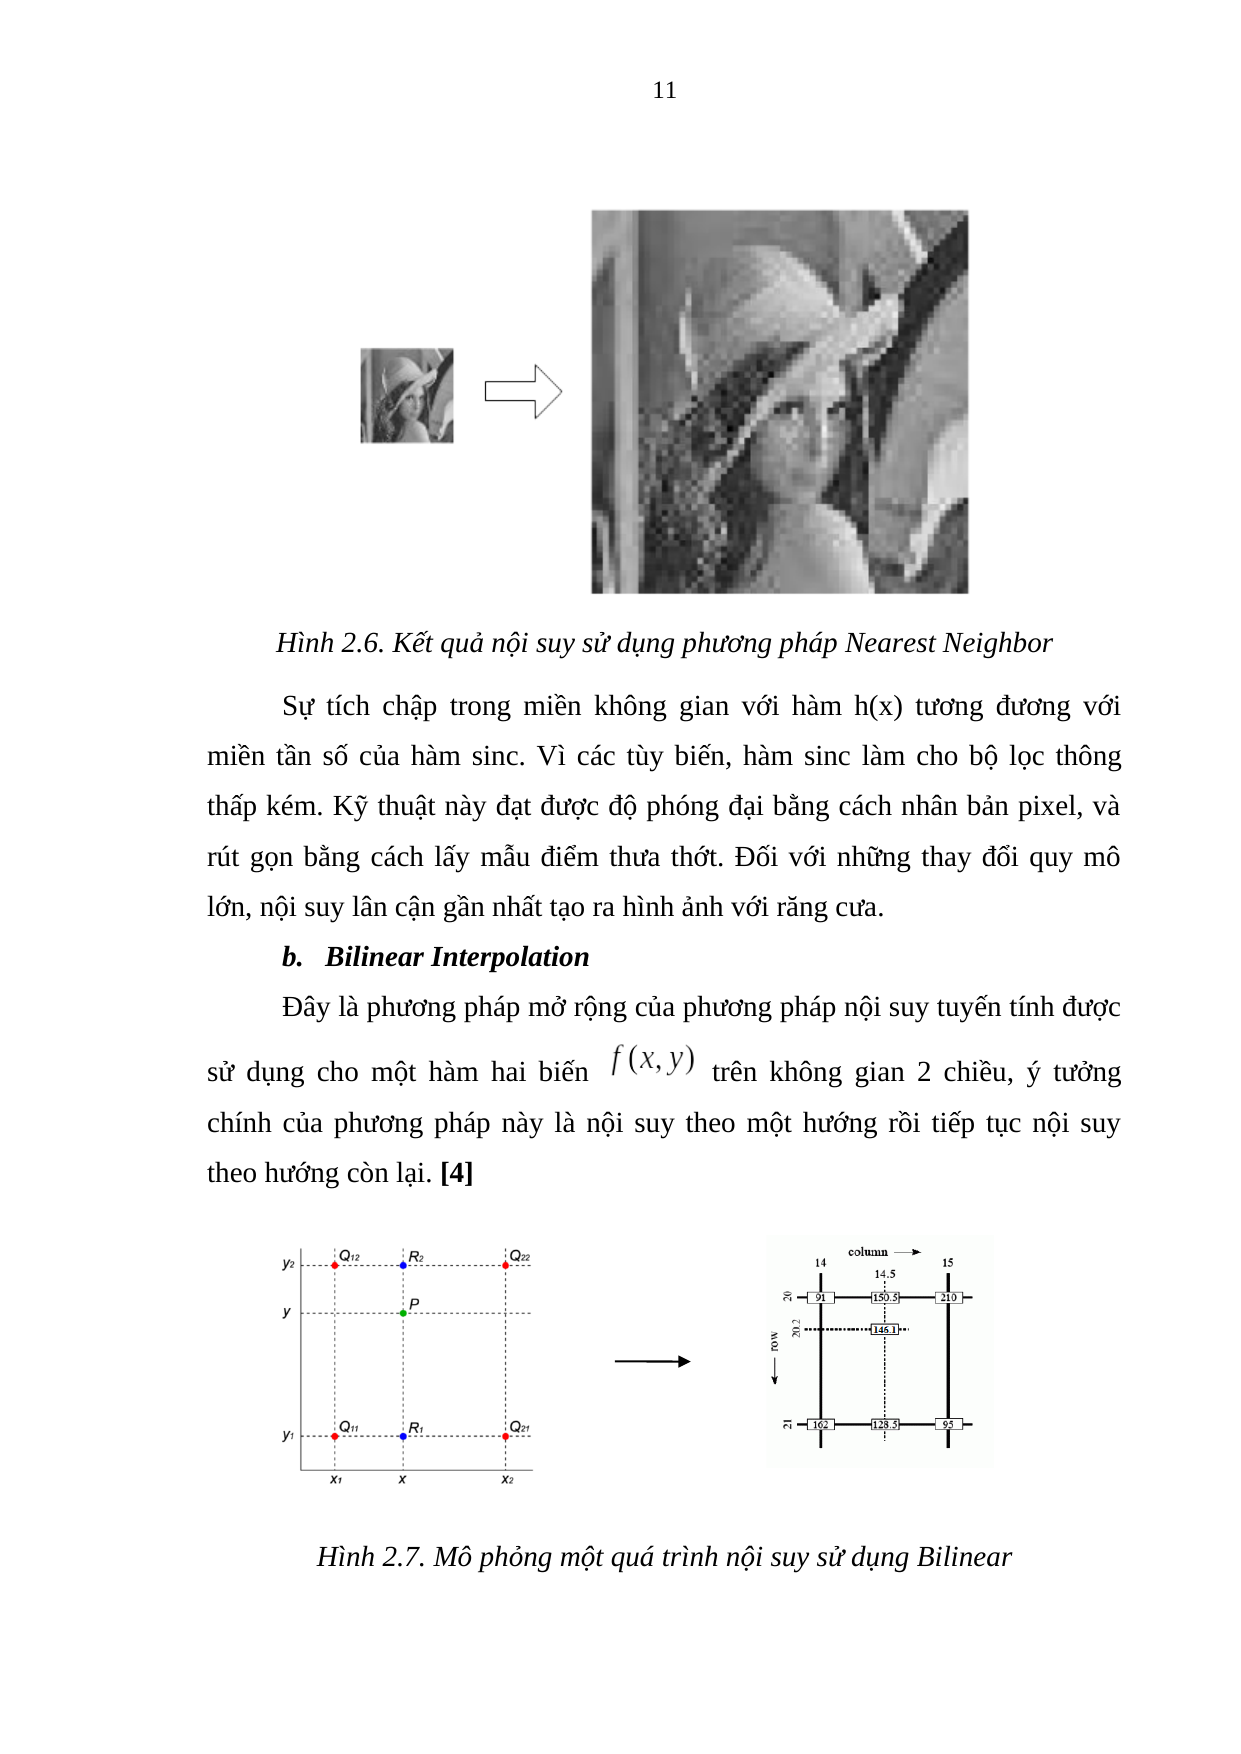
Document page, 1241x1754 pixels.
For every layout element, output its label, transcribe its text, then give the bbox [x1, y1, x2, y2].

list Bilinear Interpolation [207, 939, 1122, 973]
text Sự tích chập trong miền không gian với hàm h(x) tương đương với miền tần số của hàm sinc. Vì các tùy biến, hàm sinc làm cho bộ lọc thông thấp kém. Kỹ thuật này đạt được độ phóng đại bằng cách nhân bản pixel, và rút gọn bằng cách lấy mẫu điểm thưa thớt. Đối với những thay đổi quy mô lớn, nội suy lân cận gần nhất tạo ra hình ảnh với răng cưa. [207, 688, 1122, 922]
text Đây là phương pháp mở rộng của phương pháp nội suy tuyến tính được sử dụng cho một hàm hai biến trên không gian 2 chiều, ý tưởng chính của phương pháp này là nội suy theo một hướng rồi tiếp tục nội suy theo hướng còn lại. [207, 989, 1122, 1189]
text Hình .4. Mô phỏng một quá trình nội suy sử dụng Bilinear [207, 1539, 1122, 1573]
picture [765, 1235, 994, 1467]
picture [253, 1205, 580, 1513]
text Hình .3. Kết quả nội suy sử dụng phương pháp Nearest Neighbor [207, 625, 1122, 658]
